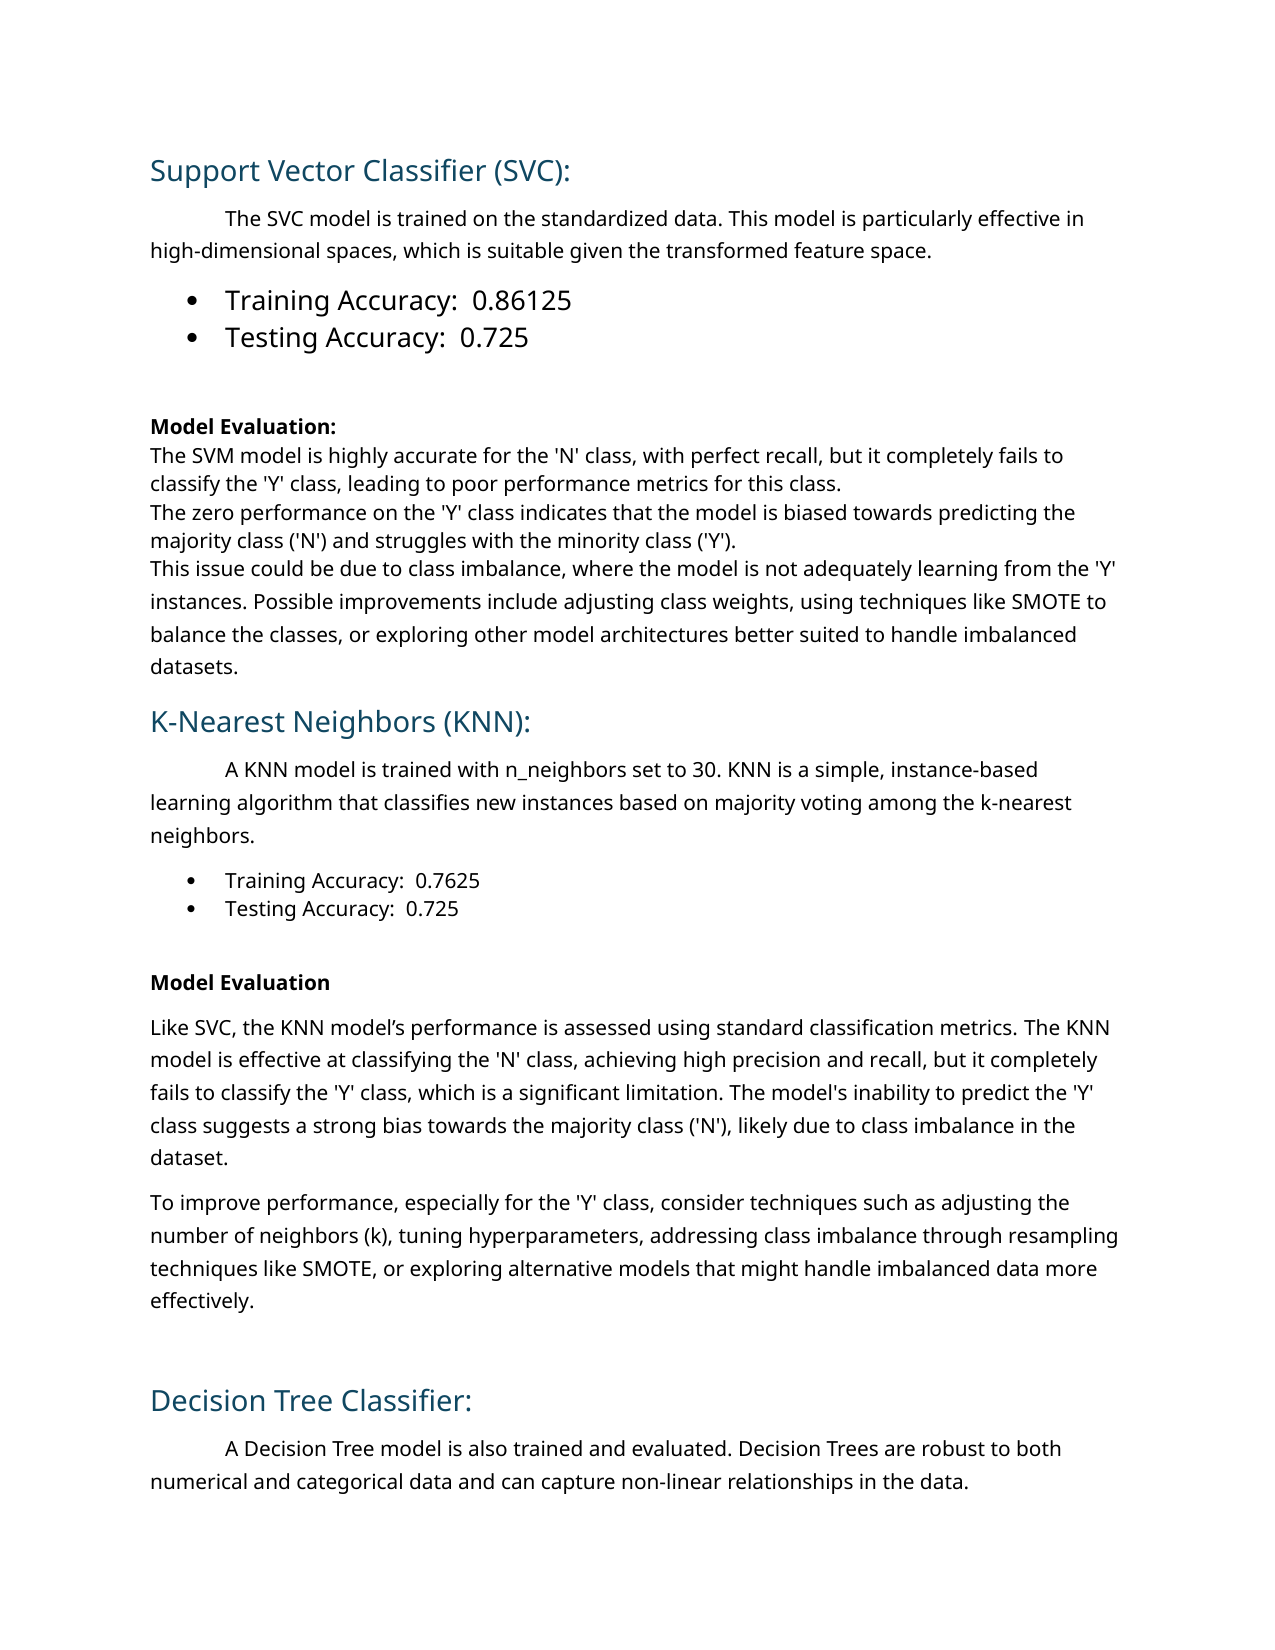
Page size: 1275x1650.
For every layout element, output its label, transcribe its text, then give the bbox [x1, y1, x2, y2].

text This issue could be due to class imbalance, where the model is not adequately learning from the 'Y' instances. Possible improvements include adjusting class weights, using techniques like SMOTE to balance the classes, or exploring other model architectures better suited to handle imbalanced datasets. [150, 554, 1125, 681]
text Like SVC, the KNN model’s performance is assessed using standard classification metrics. The KNN model is effective at classifying the 'N' class, achieving high precision and recall, but it completely fails to classify the 'Y' class, which is a significant limitation. The model's inability to predict the 'Y' class suggests a strong bias towards the majority class ('N'), likely due to class imbalance in the dataset. [150, 1013, 1125, 1172]
list A KNN model is trained with n_neighbors set to 30. KNN is a simple, instance-based learning algorithm that classifies new instances based on majority voting among the k-nearest neighbors. [150, 756, 1125, 849]
subtitle K-Nearest Neighbors (KNN): [150, 702, 1125, 741]
list Training Accuracy: 0.7625 [187, 866, 1125, 894]
text Model Evaluation [150, 968, 1125, 996]
text The zero performance on the 'Y' class indicates that the model is biased towards predicting the majority class ('N') and struggles with the minority class ('Y'). [150, 498, 1125, 554]
list Training Accuracy: 0.86125 [187, 282, 1125, 318]
list Testing Accuracy: 0.725 [187, 318, 1125, 355]
text The SVM model is highly accurate for the 'N' class, with perfect recall, but it completely fails to classify the 'Y' class, leading to poor performance metrics for this class. [150, 441, 1125, 498]
text To improve performance, especially for the 'Y' class, consider techniques such as adjusting the number of neighbors (k), tuning hyperparameters, addressing class imbalance through resampling techniques like SMOTE, or exploring alternative models that might handle imbalanced data more effectively. [150, 1188, 1125, 1315]
list Testing Accuracy: 0.725 [187, 894, 1125, 923]
text Model Evaluation: [150, 412, 1125, 441]
list A Decision Tree model is also trained and evaluated. Decision Trees are robust to both numerical and categorical data and can capture non-linear relationships in the data. [150, 1434, 1125, 1496]
list The SVC model is trained on the standardized data. This model is particularly effective in high-dimensional spaces, which is suitable given the transformed feature space. [150, 204, 1125, 265]
subtitle Decision Tree Classifier: [150, 1381, 1125, 1420]
subtitle Support Vector Classifier (SVC): [150, 150, 1125, 190]
